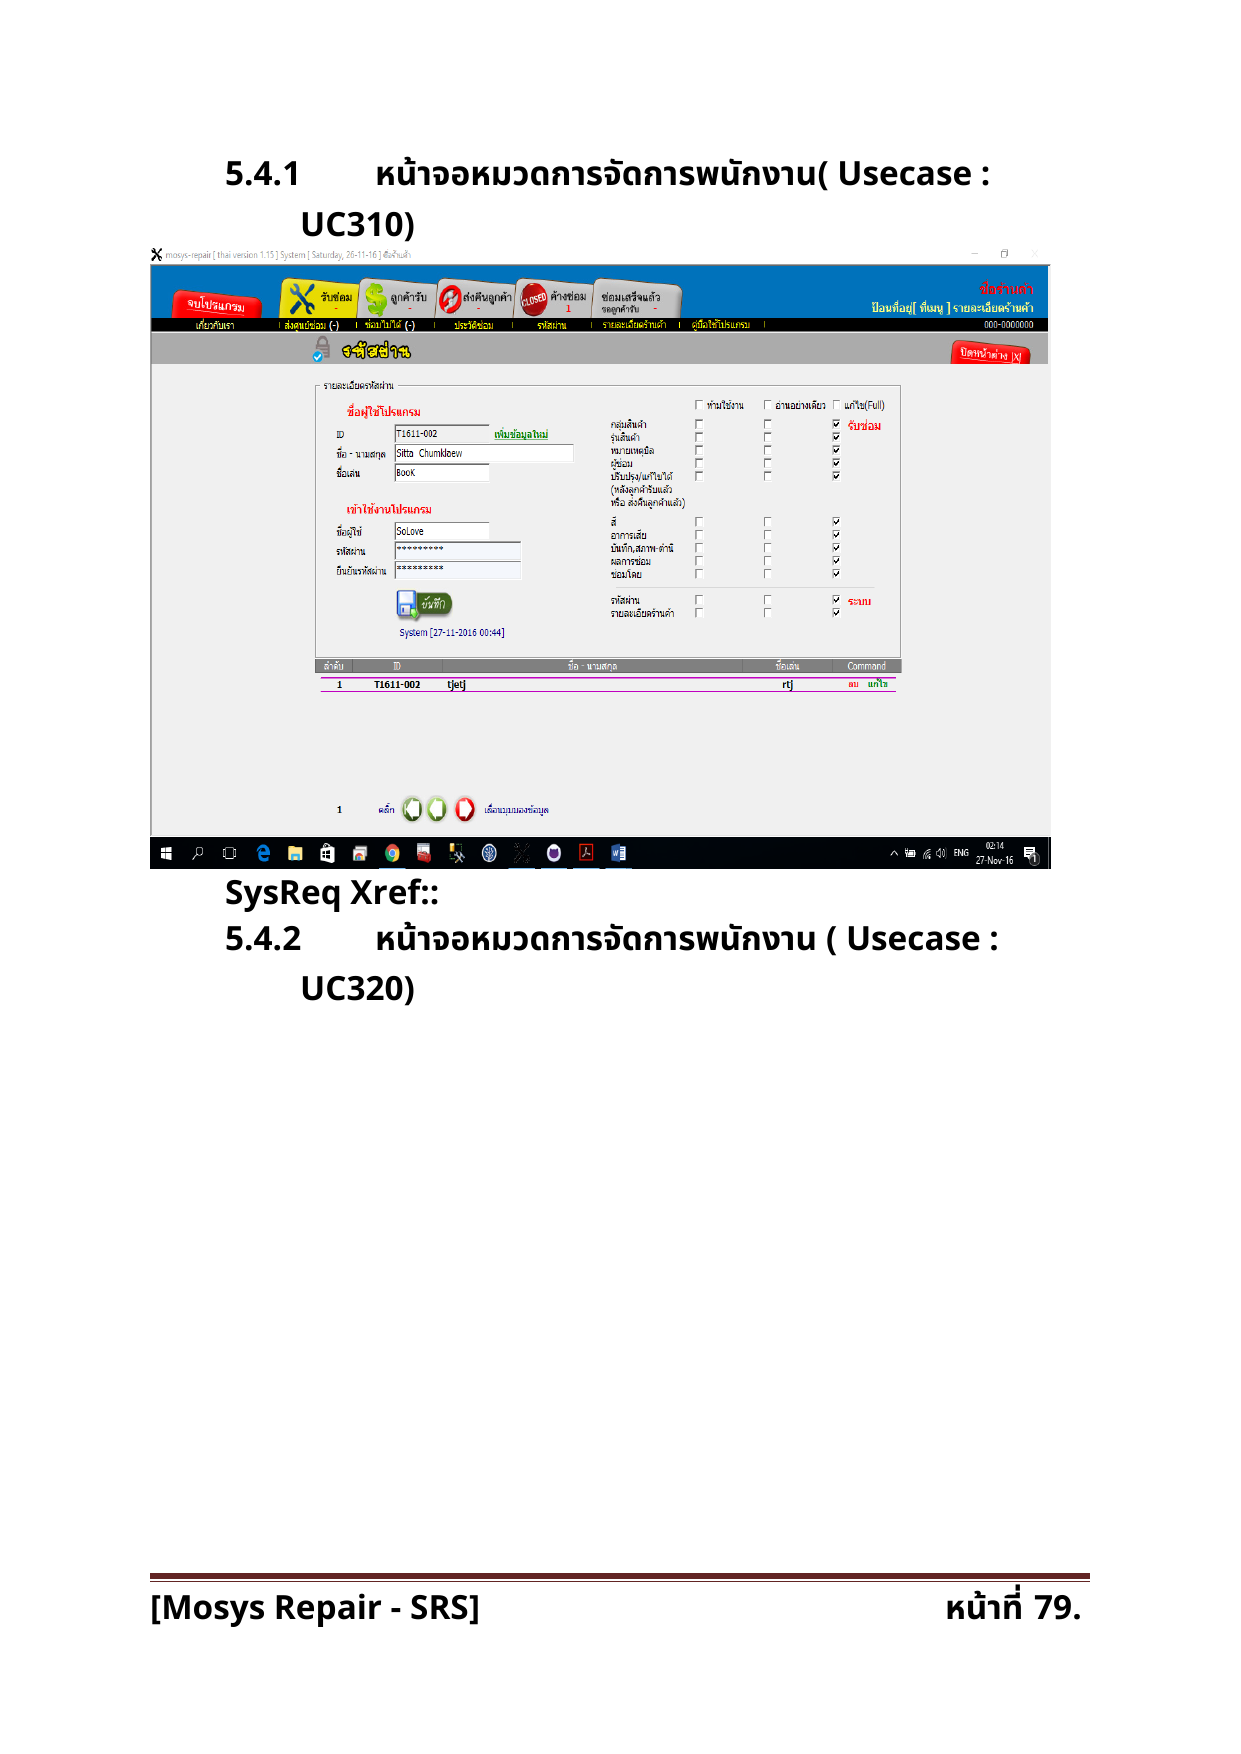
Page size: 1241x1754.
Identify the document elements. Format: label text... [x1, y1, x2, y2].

picture [150, 245, 1051, 869]
text SysReq Xref:: [150, 869, 1090, 914]
list หน้าจอหมวดการจัดการพนักงาน( Usecase : UC310) [225, 150, 1090, 246]
list หน้าจอหมวดการจัดการพนักงาน ( Usecase : UC320) [225, 914, 1090, 1010]
